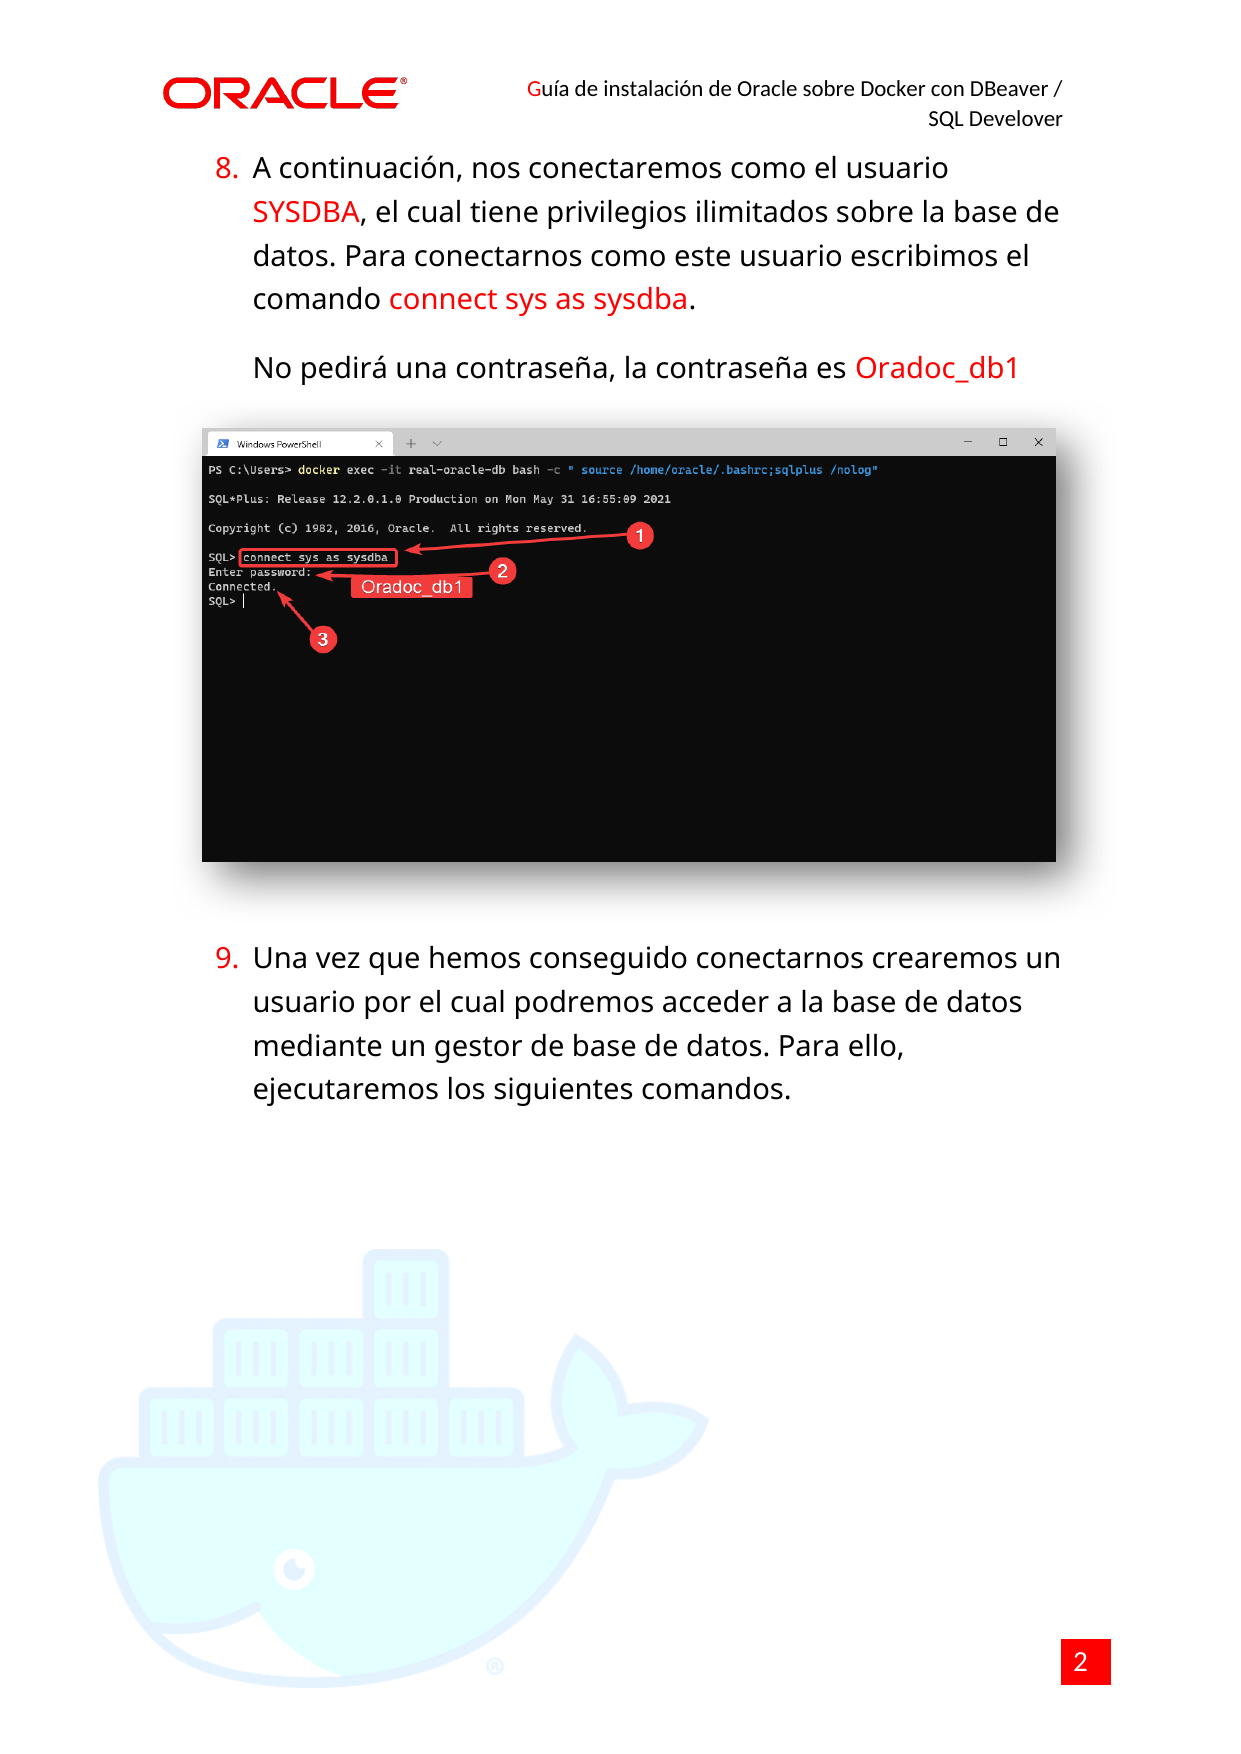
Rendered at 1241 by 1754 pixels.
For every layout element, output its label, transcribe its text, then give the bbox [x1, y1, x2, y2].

picture [158, 74, 412, 111]
list A continuación, nos conectaremos como el usuario SYSDBA, el cual tiene privilegios ilimitados sobre la base de datos. Para conectarnos como este usuario escribimos el comando connect sys as sysdba. [215, 148, 1063, 318]
list Una vez que hemos conseguido conectarnos crearemos un usuario por el cual podremos acceder a la base de datos mediante un gestor de base de datos. Para ello, ejecutaremos los siguientes comandos. [215, 937, 1063, 1108]
picture [202, 428, 1056, 862]
list No pedirá una contraseña, la contraseña es Oradoc_db1 [252, 347, 1063, 387]
